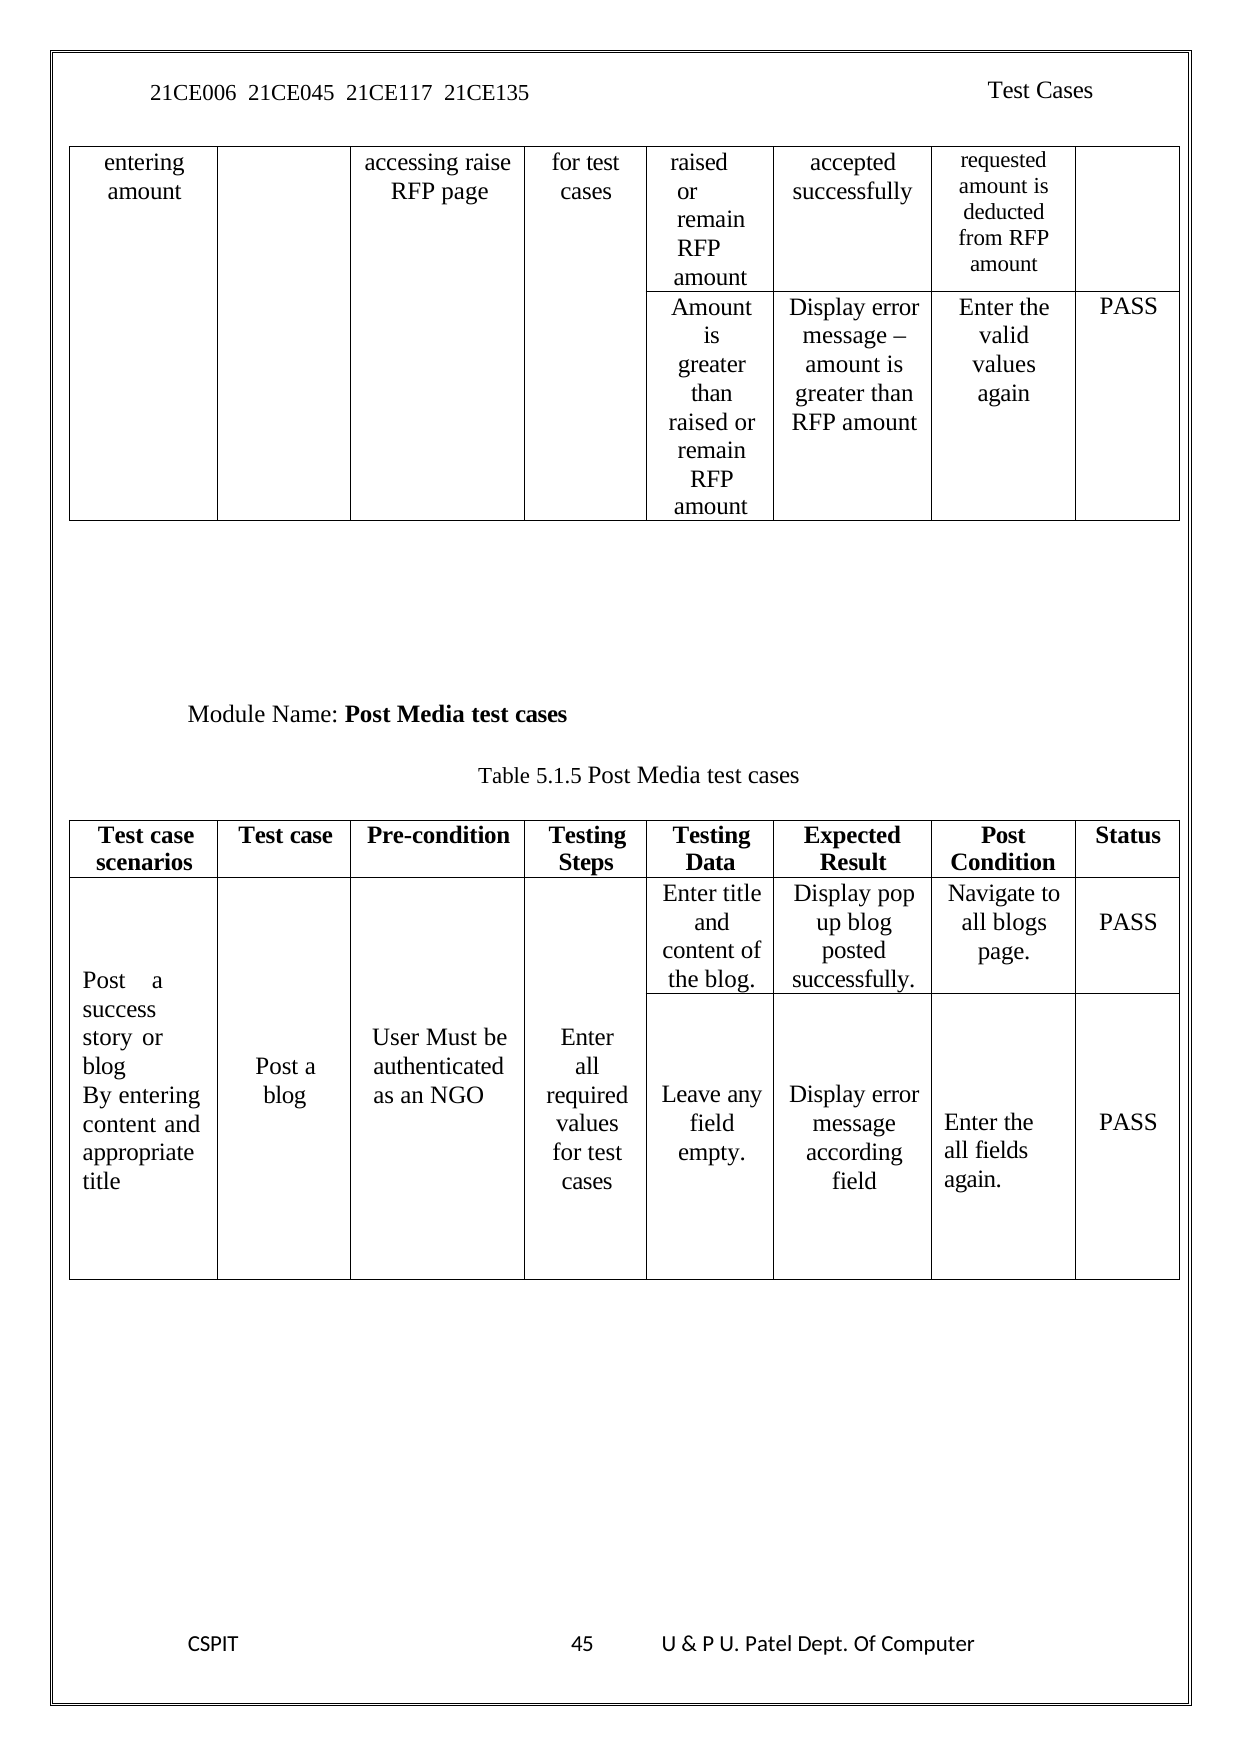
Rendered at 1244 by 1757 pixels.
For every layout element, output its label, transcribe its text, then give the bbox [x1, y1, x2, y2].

table_cell Post a blog [218, 878, 350, 1279]
table_cell Display pop up blog posted successfully. [774, 878, 931, 993]
table_header for test cases [525, 147, 646, 519]
table_header Status [1076, 821, 1179, 877]
table_header Expected Result [774, 821, 931, 877]
table_cell Post a success story or blog By entering content and appropriate title [70, 878, 217, 1279]
table_header [1076, 147, 1179, 291]
table_cell PASS [1076, 878, 1179, 993]
table_header [218, 147, 350, 519]
table_header Testing Steps [525, 821, 646, 877]
table_header accessing raise RFP page [351, 147, 524, 519]
table_header Test case [218, 821, 350, 877]
table_cell Display error message according field [774, 994, 931, 1279]
table_header raised or remain RFP amount [647, 147, 773, 291]
table_header Post Condition [932, 821, 1075, 877]
table_cell Leave any field empty. [647, 994, 773, 1279]
table_header requested amount is deducted from RFP amount [932, 147, 1075, 291]
text Table 5.1.5 Post Media test cases [165, 760, 1113, 788]
table_header Pre-condition [351, 821, 524, 877]
table_header Test case scenarios [70, 821, 217, 877]
table_cell Enter all required values for test cases [525, 878, 646, 1279]
table_cell Display error message – amount is greater than RFP amount [774, 292, 931, 519]
text Module Name: Post Media test cases [187, 699, 1188, 728]
table_cell Enter the all fields again. [932, 994, 1075, 1279]
table_cell PASS [1076, 292, 1179, 519]
table_cell PASS [1076, 994, 1179, 1279]
table_header accepted successfully [774, 147, 931, 291]
table_cell Navigate to all blogs page. [932, 878, 1075, 993]
table_cell Enter title and content of the blog. [647, 878, 773, 993]
table_cell User Must be authenticated as an NGO [351, 878, 524, 1279]
table_cell Amount is greater than raised or remain RFP amount [647, 292, 773, 519]
table_header entering amount [70, 147, 217, 519]
table_cell Enter the valid values again [932, 292, 1075, 519]
table_header Testing Data [647, 821, 773, 877]
